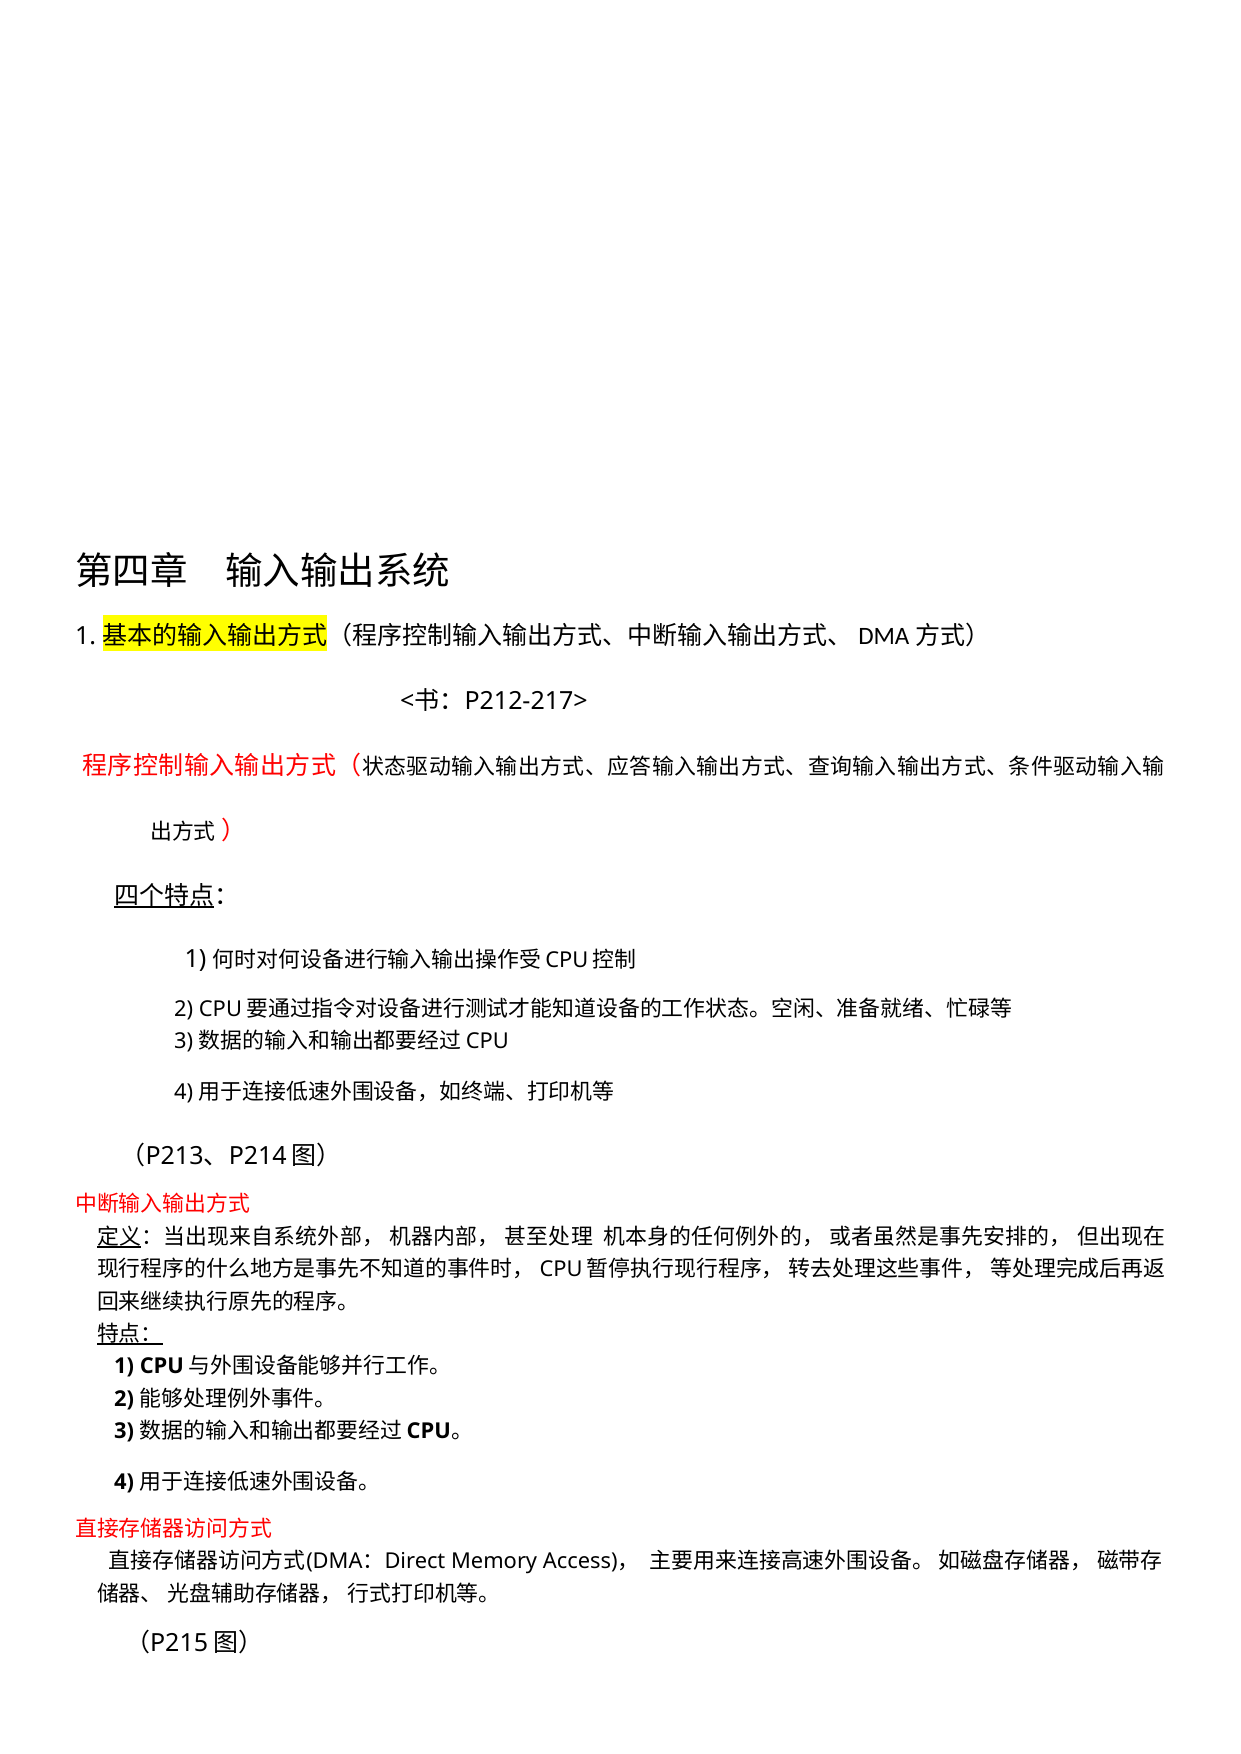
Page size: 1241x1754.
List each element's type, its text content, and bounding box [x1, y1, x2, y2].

list <书：P212-217> [75, 666, 1165, 731]
list 输入输出系统 [75, 536, 1165, 601]
list 程序控制输入输出方式（状态驱动输入输出方式、应答输入输出方式、查询输入输出方式、条件驱动输入输出方式 ） [75, 731, 1165, 861]
list 直接存储器访问方式 直接存储器访问方式(DMA：Direct Memory Access)， 主要用来连接高速外围设备。 如磁盘存储器， 磁带存储器、 光盘辅助存储器， 行式打印机等。 [75, 1511, 1165, 1608]
list （P215图） [75, 1608, 1165, 1673]
list 何时对何设备进行输入输出操作受CPU控制 2) CPU要通过指令对设备进行测试才能知道设备的工作状态。空闲、准备就绪、忙碌等 3) 数据的输入和输出都要经过CPU 4) 用于连接低速外围设备，如终端、打印机等 [162, 926, 1165, 1121]
list （P213、P214图） [75, 1121, 1165, 1186]
list 基本的输入输出方式（程序控制输入输出方式、中断输入输出方式、 DMA 方式） [75, 601, 1165, 666]
list 中断输入输出方式 定义：当出现来自系统外部， 机器内部， 甚至处理 机本身的任何例外的， 或者虽然是事先安排的， 但出现在现行程序的什么地方是事先不知道的事件时， CPU暂停执行现行程序， 转去处理这些事件， 等处理完成后再返回来继续执行原先的程序。 特点： 1) CPU与外围设备能够并行工作。 2) 能够处理例外事件。 3) 数据的输入和输出都要经过CPU。 4) 用于连接低速外围设备。 [75, 1186, 1165, 1511]
list 四个特点： [75, 861, 1165, 926]
